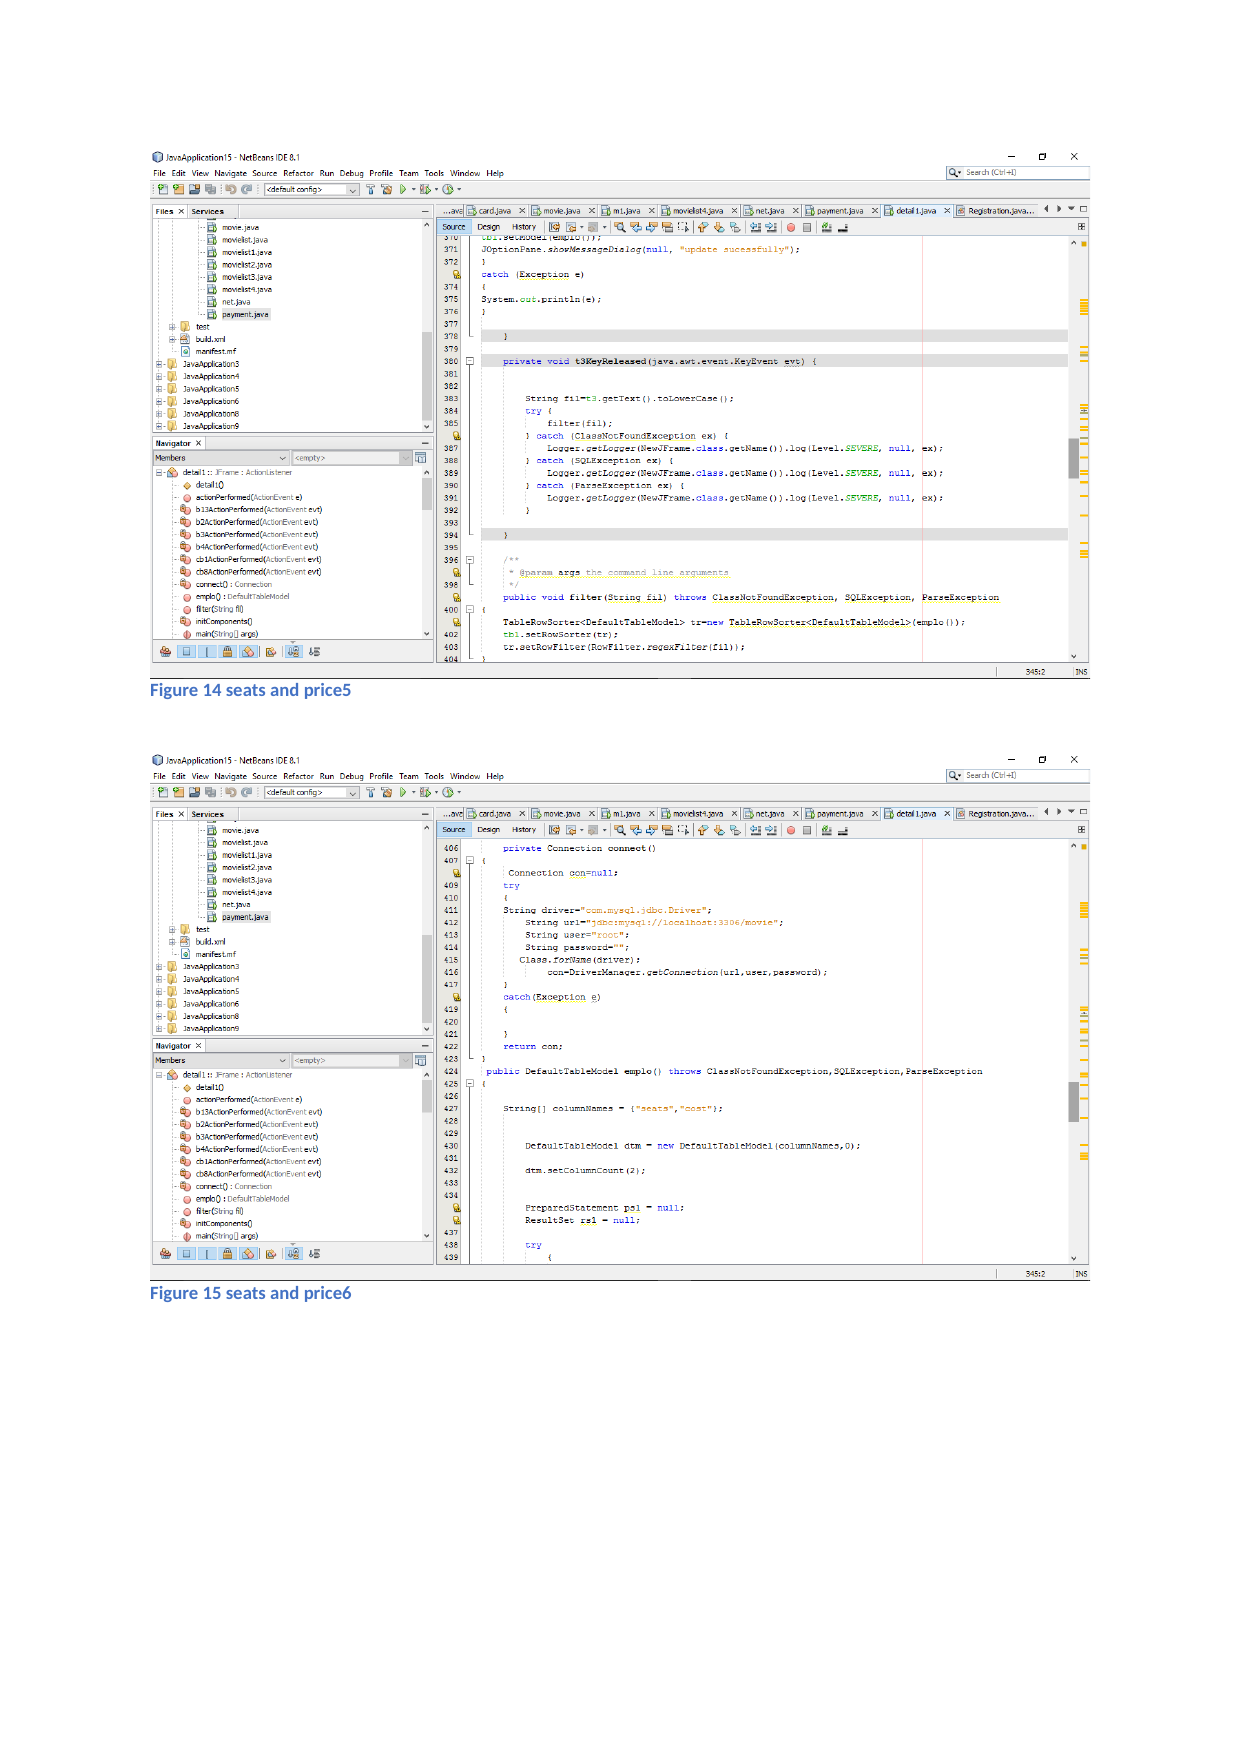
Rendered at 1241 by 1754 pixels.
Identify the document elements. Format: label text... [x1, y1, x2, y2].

picture [150, 150, 1091, 679]
picture [150, 752, 1091, 1281]
text Figure 15 seats and price6 [150, 1281, 1090, 1304]
text Figure 14 seats and price5 [150, 679, 1090, 701]
